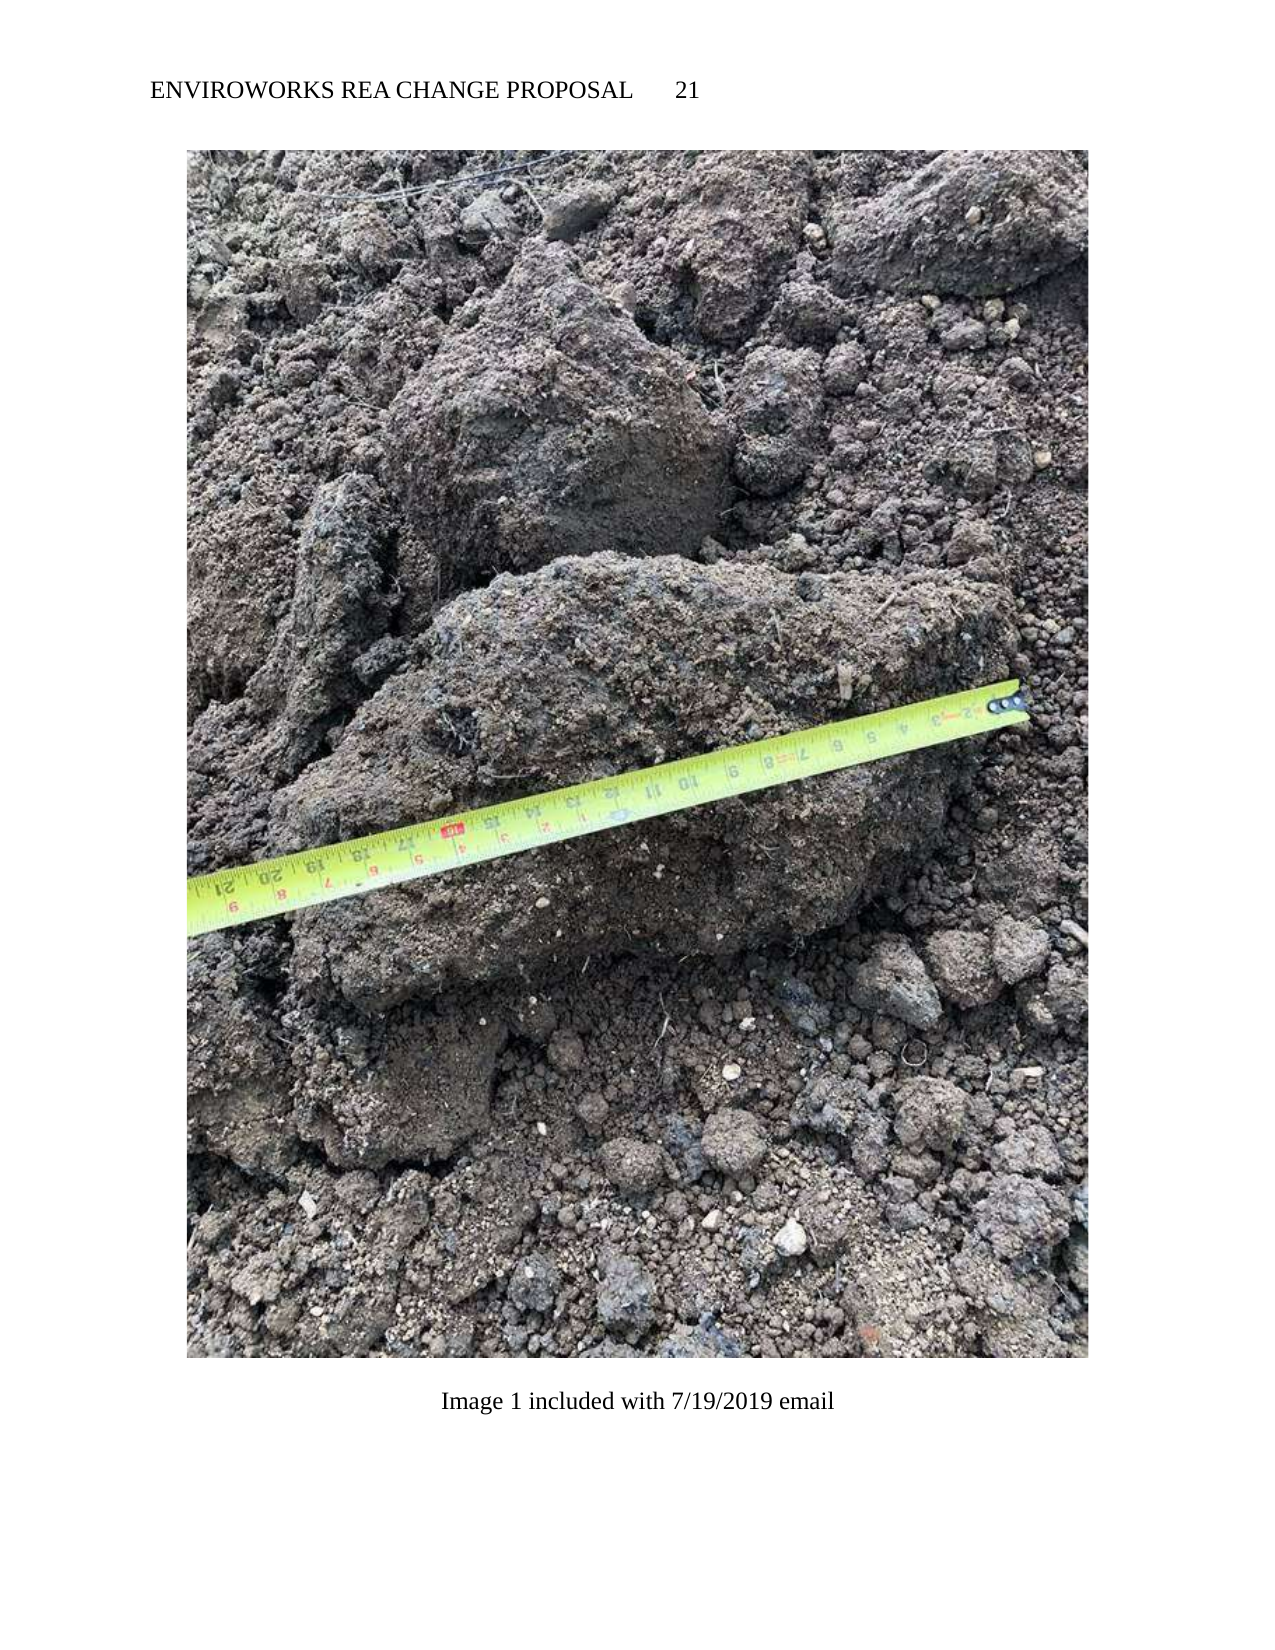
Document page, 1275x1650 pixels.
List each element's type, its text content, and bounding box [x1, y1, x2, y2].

picture [186, 150, 1089, 1358]
text Image 1 included with 7/19/2019 email [150, 1386, 1125, 1415]
